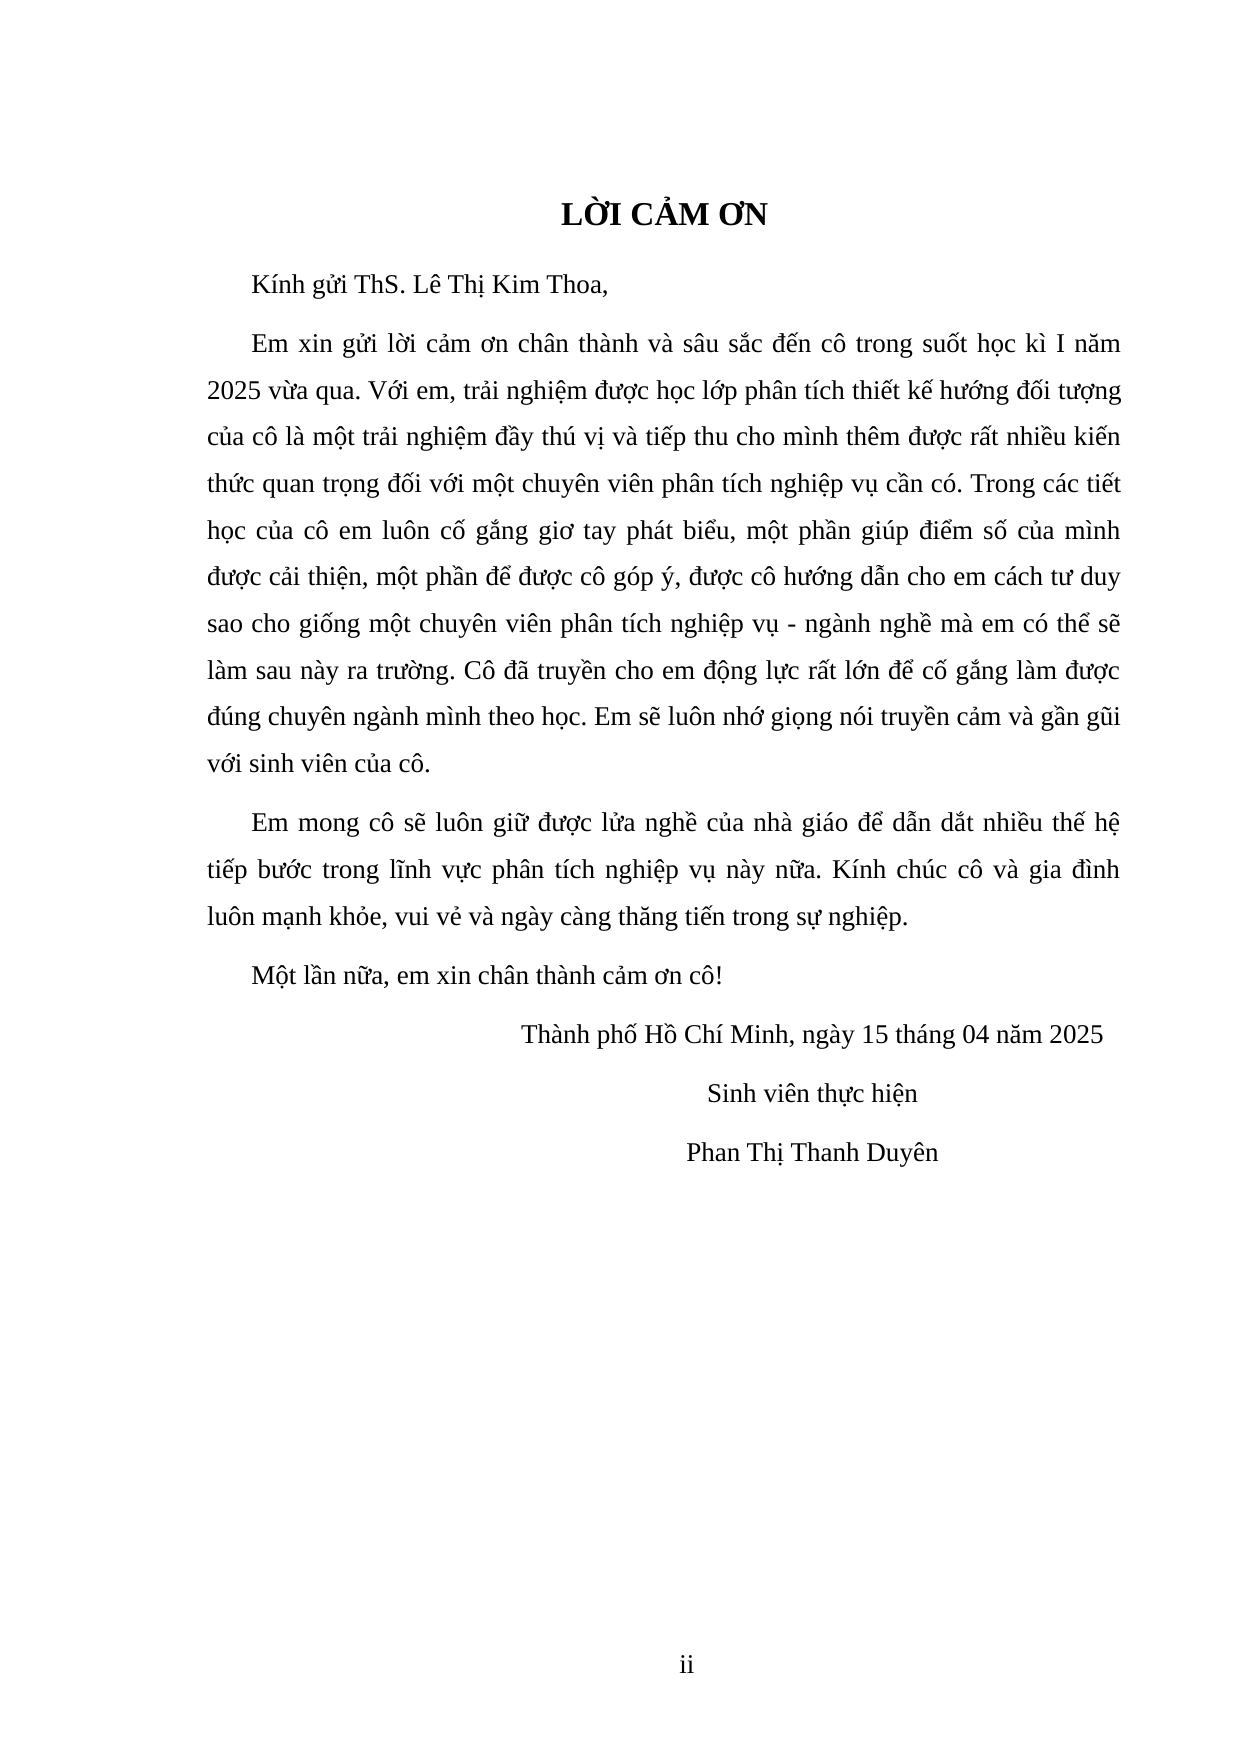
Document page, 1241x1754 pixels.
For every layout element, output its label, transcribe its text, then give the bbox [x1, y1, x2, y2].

text Em xin gửi lời cảm ơn chân thành và sâu sắc đến cô trong suốt học kì I năm 2025 vừa qua. Với em, trải nghiệm được học lớp phân tích thiết kế hướng đối tượng của cô là một trải nghiệm đầy thú vị và tiếp thu cho mình thêm được rất nhiều kiến thức quan trọng đối với một chuyên viên phân tích nghiệp vụ cần có. Trong các tiết học của cô em luôn cố gắng giơ tay phát biểu, một phần giúp điểm số của mình được cải thiện, một phần để được cô góp ý, được cô hướng dẫn cho em cách tư duy sao cho giống một chuyên viên phân tích nghiệp vụ - ngành nghề mà em có thể sẽ làm sau này ra trường. Cô đã truyền cho em động lực rất lớn để cố gắng làm được đúng chuyên ngành mình theo học. Em sẽ luôn nhớ giọng nói truyền cảm và gần gũi với sinh viên của cô. [207, 327, 1122, 778]
text Thành phố Hồ Chí Minh, ngày 15 tháng 04 năm 2025 [207, 1018, 1122, 1049]
text Em mong cô sẽ luôn giữ được lửa nghề của nhà giáo để dẫn dắt nhiều thế hệ tiếp bước trong lĩnh vực phân tích nghiệp vụ này nữa. Kính chúc cô và gia đình luôn mạnh khỏe, vui vẻ và ngày càng thăng tiến trong sự nghiệp. [207, 806, 1122, 931]
subtitle LỜI CẢM ƠN [207, 194, 1122, 232]
text Phan Thị Thanh Duyên [207, 1136, 1122, 1167]
text Kính gửi ThS. Lê Thị Kim Thoa, [207, 268, 1122, 299]
text Một lần nữa, em xin chân thành cảm ơn cô! [207, 959, 1122, 990]
text Sinh viên thực hiện [207, 1077, 1122, 1108]
